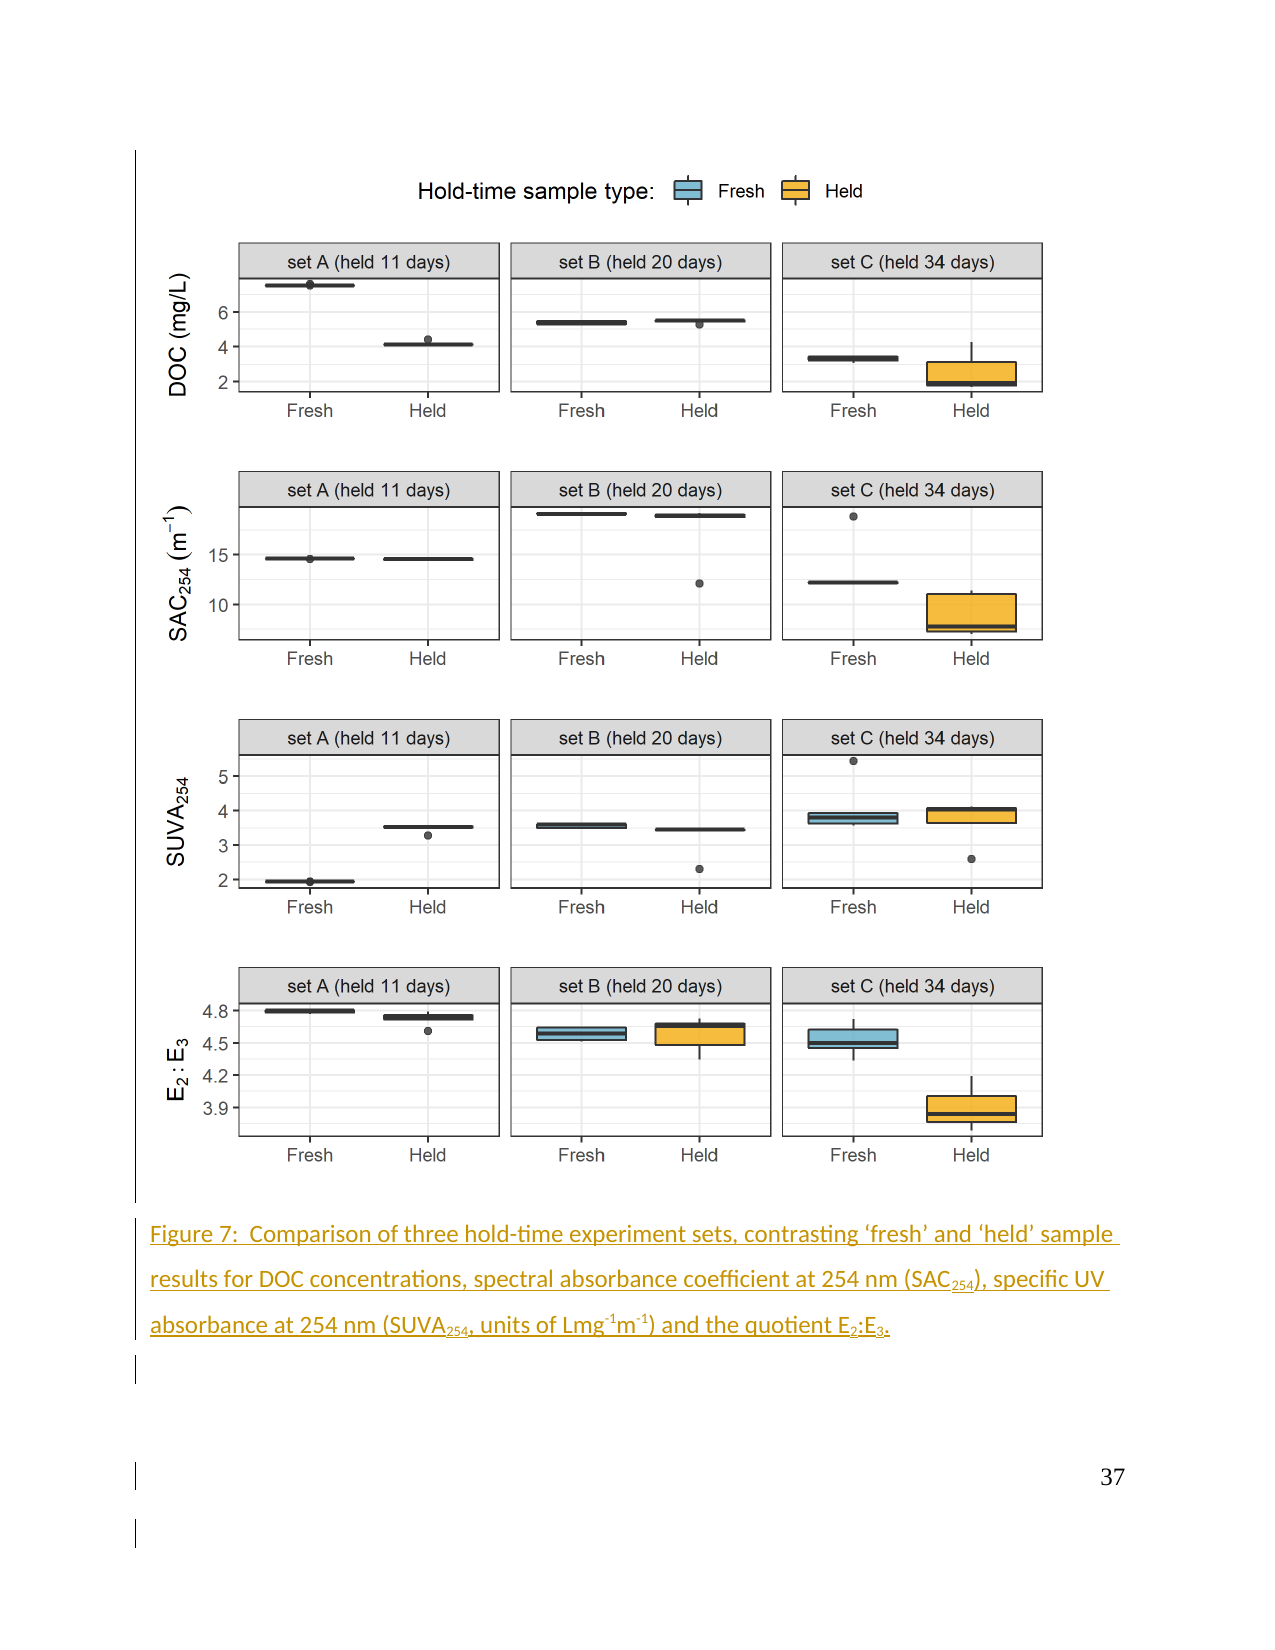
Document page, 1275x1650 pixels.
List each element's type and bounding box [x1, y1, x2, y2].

picture [150, 150, 1053, 1204]
